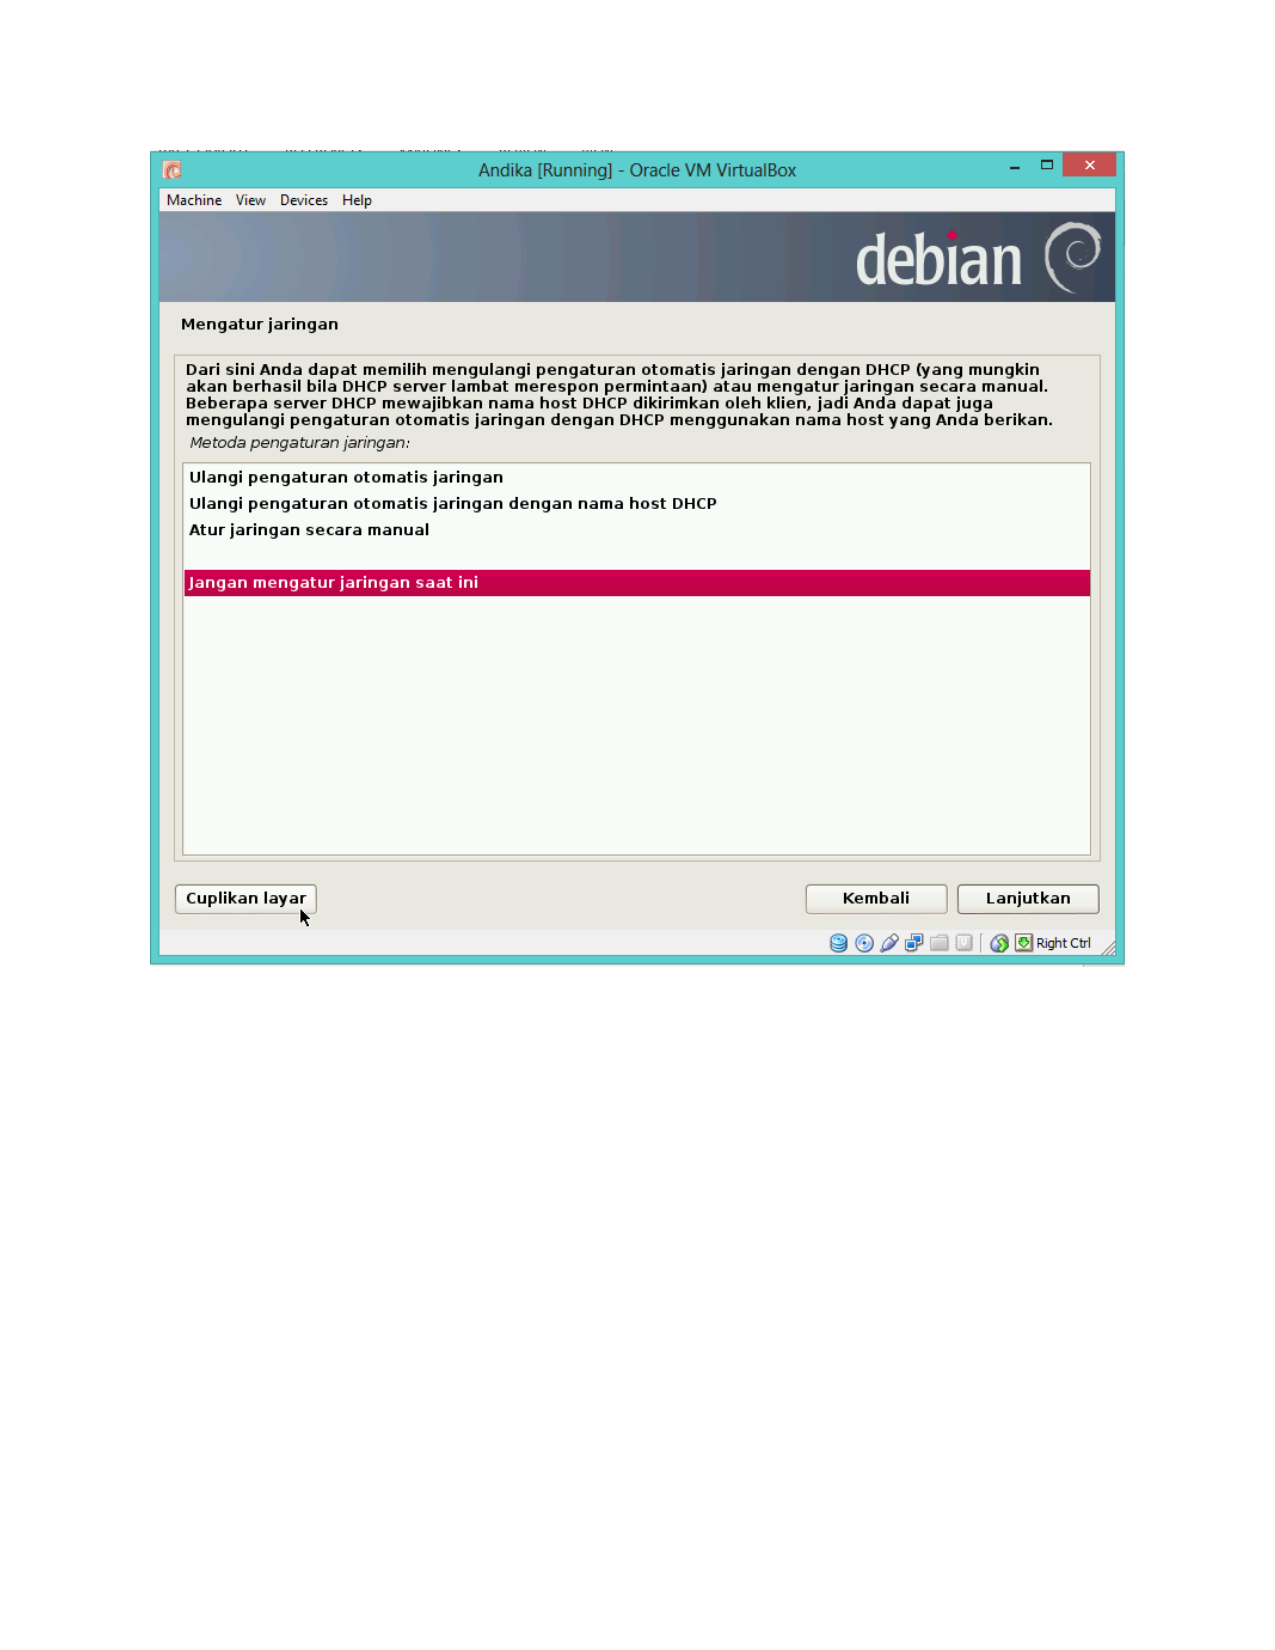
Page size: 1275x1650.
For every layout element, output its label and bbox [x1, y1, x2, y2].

picture [150, 150, 1125, 967]
